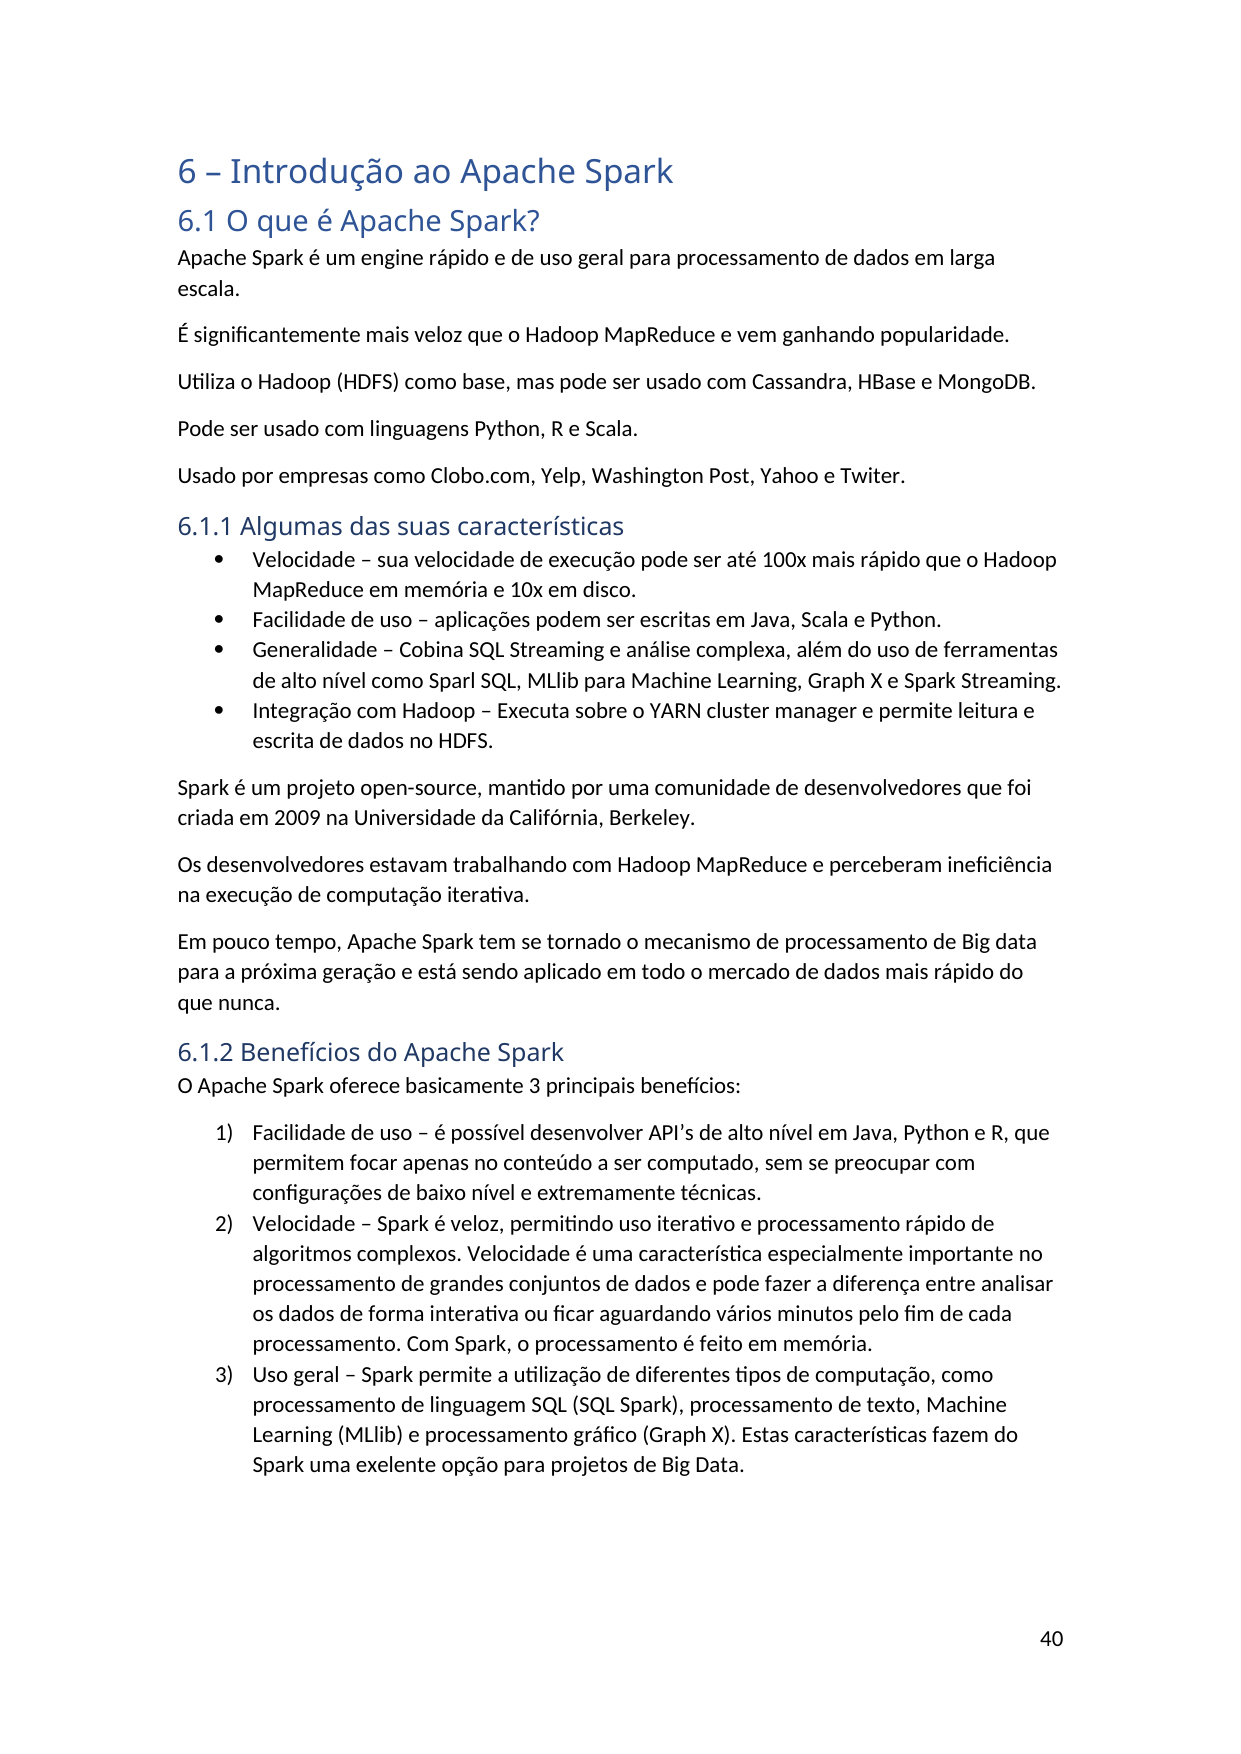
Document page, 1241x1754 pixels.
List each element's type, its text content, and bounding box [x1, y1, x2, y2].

list Velocidade – Spark é veloz, permitindo uso iterativo e processamento rápido de algoritmos complexos. Velocidade é uma característica especialmente importante no processamento de grandes conjuntos de dados e pode fazer a diferença entre analisar os dados de forma interativa ou ficar aguardando vários minutos pelo fim de cada processamento. Com Spark, o processamento é feito em memória. [215, 1209, 1063, 1358]
subtitle 6.1.2 Benefícios do Apache Spark [177, 1034, 1063, 1068]
subtitle 6 – Introdução ao Apache Spark [177, 148, 1063, 193]
text Usado por empresas como Clobo.com, Yelp, Washington Post, Yahoo e Twiter. [177, 461, 1063, 489]
text É significantemente mais veloz que o Hadoop MapReduce e vem ganhando popularidade. [177, 321, 1063, 349]
text Spark é um projeto open-source, mantido por uma comunidade de desenvolvedores que foi criada em 2009 na Universidade da Califórnia, Berkeley. [177, 773, 1063, 831]
subtitle 6.1.1 Algumas das suas características [177, 508, 1063, 542]
list Facilidade de uso – é possível desenvolver API’s de alto nível em Java, Python e R, que permitem focar apenas no conteúdo a ser computado, sem se preocupar com configurações de baixo nível e extremamente técnicas. [215, 1118, 1063, 1207]
text Pode ser usado com linguagens Python, R e Scala. [177, 414, 1063, 442]
list Generalidade – Cobina SQL Streaming e análise complexa, além do uso de ferramentas de alto nível como Sparl SQL, MLlib para Machine Learning, Graph X e Spark Streaming. [215, 636, 1063, 694]
list Facilidade de uso – aplicações podem ser escritas em Java, Scala e Python. [215, 605, 1063, 633]
text Apache Spark é um engine rápido e de uso geral para processamento de dados em larga escala. [177, 243, 1063, 302]
text Os desenvolvedores estavam trabalhando com Hadoop MapReduce e perceberam ineficiência na execução de computação iterativa. [177, 850, 1063, 908]
text Em pouco tempo, Apache Spark tem se tornado o mecanismo de processamento de Big data para a próxima geração e está sendo aplicado em todo o mercado de dados mais rápido do que nunca. [177, 927, 1063, 1016]
list Velocidade – sua velocidade de execução pode ser até 100x mais rápido que o Hadoop MapReduce em memória e 10x em disco. [215, 545, 1063, 603]
subtitle 6.1 O que é Apache Spark? [177, 201, 1063, 240]
text O Apache Spark oferece basicamente 3 principais benefícios: [177, 1071, 1063, 1099]
text Utiliza o Hadoop (HDFS) como base, mas pode ser usado com Cassandra, HBase e MongoDB. [177, 367, 1063, 396]
list Integração com Hadoop – Executa sobre o YARN cluster manager e permite leitura e escrita de dados no HDFS. [215, 696, 1063, 754]
list Uso geral – Spark permite a utilização de diferentes tipos de computação, como processamento de linguagem SQL (SQL Spark), processamento de texto, Machine Learning (MLlib) e processamento gráfico (Graph X). Estas características fazem do Spark uma exelente opção para projetos de Big Data. [215, 1360, 1063, 1478]
